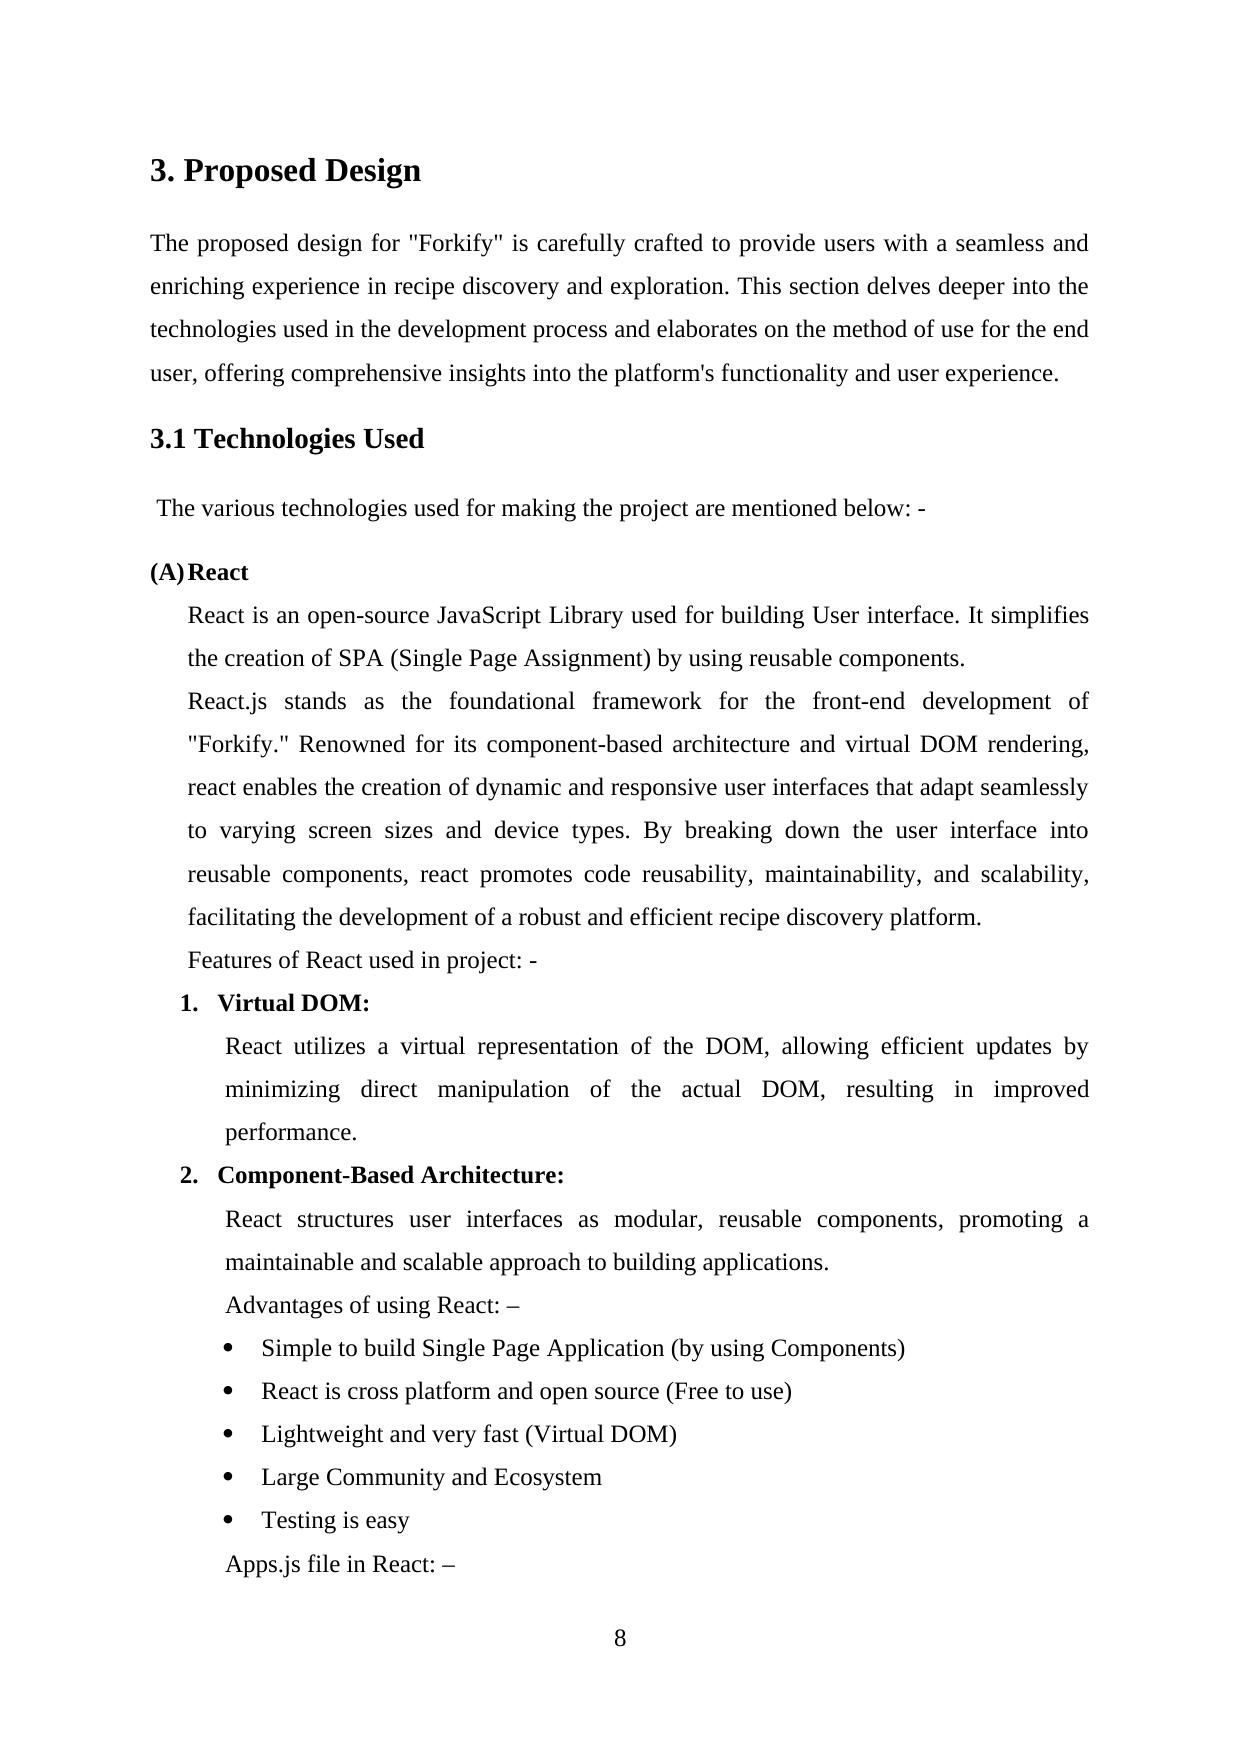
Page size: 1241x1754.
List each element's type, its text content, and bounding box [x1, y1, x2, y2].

text 3. Proposed Design [150, 150, 1090, 188]
list Lightweight and very fast (Virtual DOM) [224, 1419, 1090, 1448]
text The proposed design for "Forkify" is carefully crafted to provide users with a seamless and enriching experience in recipe discovery and exploration. This section delves deeper into the technologies used in the development process and elaborates on the method of use for the end user, offering comprehensive insights into the platform's functionality and user experience. [150, 228, 1090, 386]
text 3.1 Technologies Used [150, 422, 1090, 455]
list Testing is easy [224, 1506, 1090, 1534]
list React is an open-source JavaScript Library used for building User interface. It simplifies the creation of SPA (Single Page Assignment) by using reusable components. [187, 600, 1090, 672]
list Features of React used in project: - [187, 945, 1090, 974]
list React.js stands as the foundational framework for the front-end development of "Forkify." Renowned for its component-based architecture and virtual DOM rendering, react enables the creation of dynamic and responsive user interfaces that adapt seamlessly to varying screen sizes and device types. By breaking down the user interface into reusable components, react promotes code reusability, maintainability, and scalability, facilitating the development of a robust and efficient recipe discovery platform. [187, 686, 1090, 931]
list React structures user interfaces as modular, reusable components, promoting a maintainable and scalable approach to building applications. [225, 1204, 1090, 1276]
list Apps.js file in React: – [225, 1549, 1090, 1577]
list React is cross platform and open source (Free to use) [224, 1376, 1090, 1405]
list React [150, 557, 1090, 586]
list Large Community and Ecosystem [224, 1462, 1090, 1491]
text The various technologies used for making the project are mentioned below: - [150, 493, 1090, 522]
list React utilizes a virtual representation of the DOM, allowing efficient updates by minimizing direct manipulation of the actual DOM, resulting in improved performance. [225, 1031, 1090, 1146]
list Advantages of using React: – [225, 1290, 1090, 1319]
list Simple to build Single Page Application (by using Components) [224, 1333, 1090, 1362]
list Component-Based Architecture: [179, 1161, 1090, 1189]
list Virtual DOM: [179, 988, 1090, 1017]
